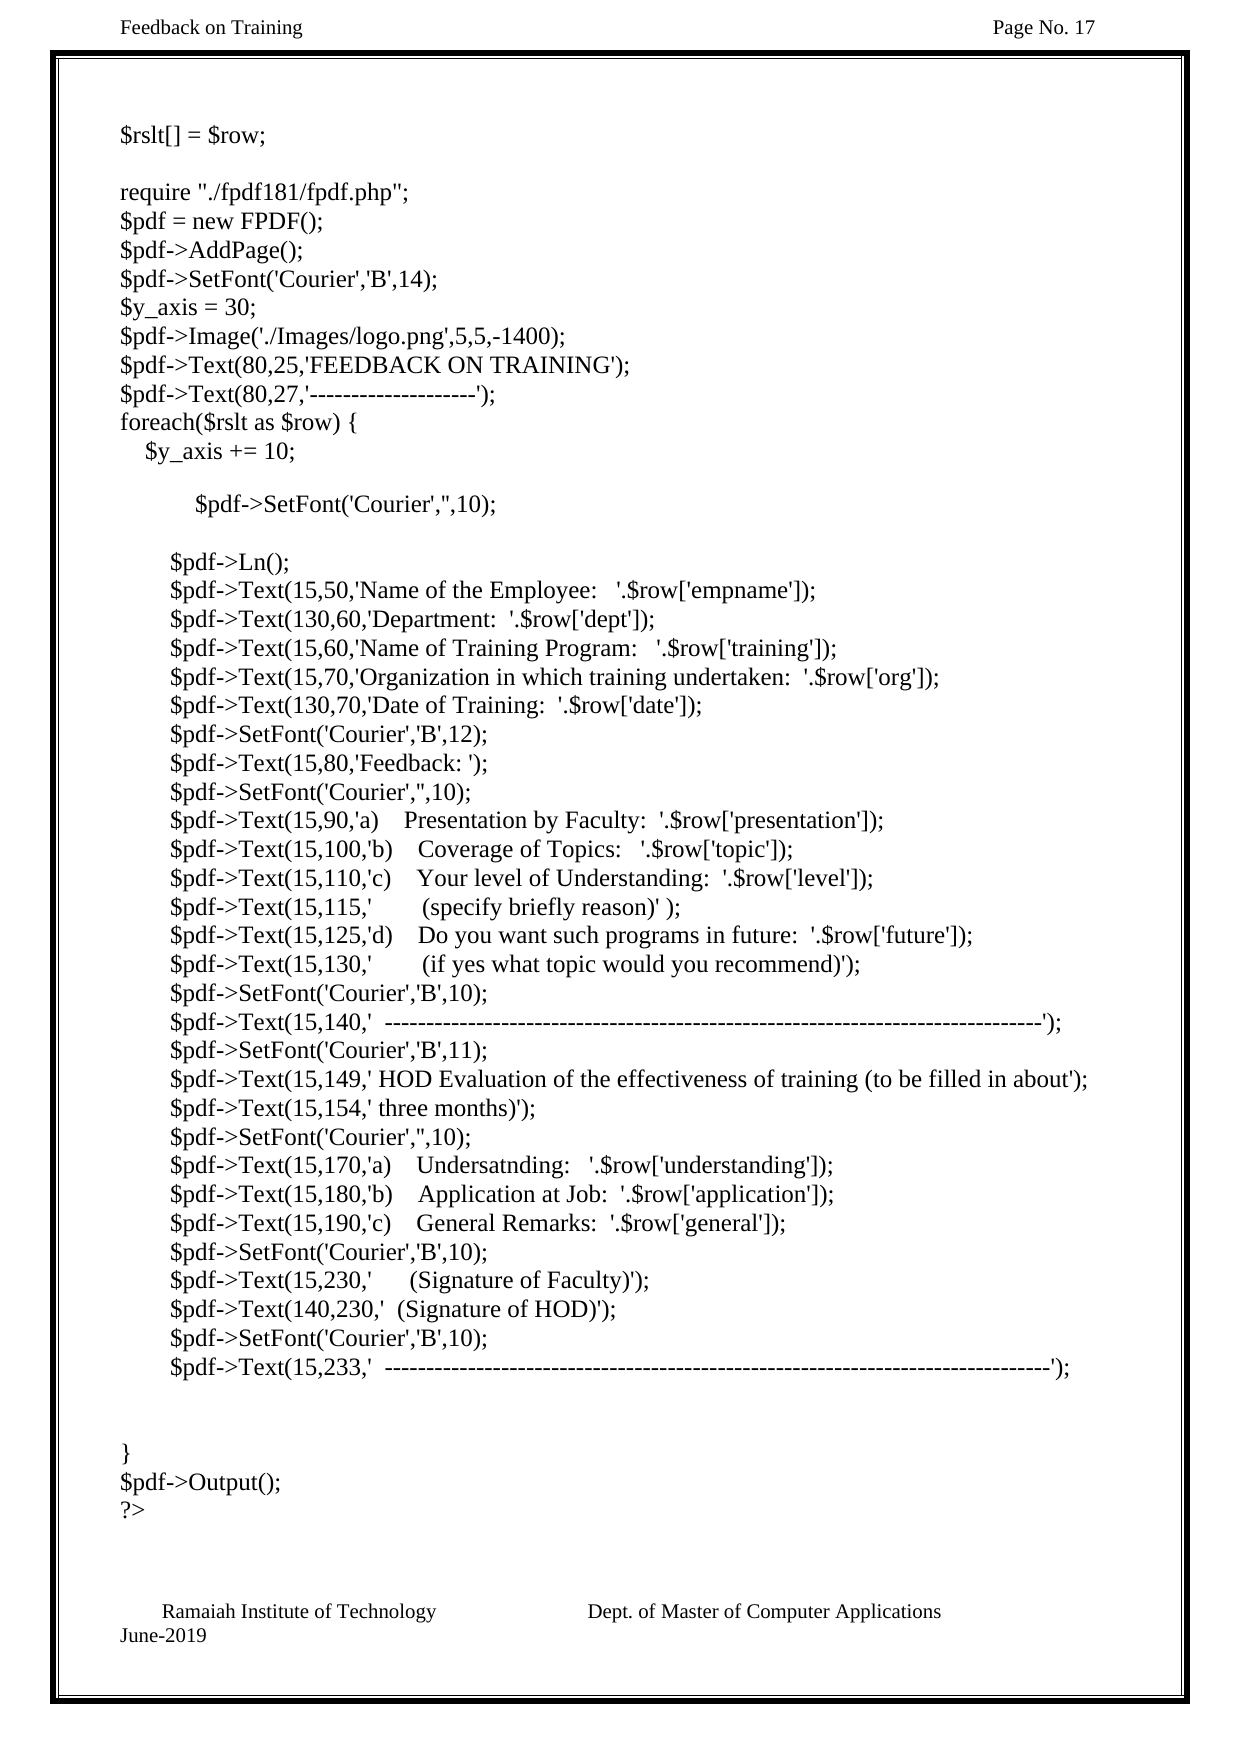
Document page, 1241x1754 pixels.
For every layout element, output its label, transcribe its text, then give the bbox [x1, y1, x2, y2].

text $pdf->SetFont('Courier','',10); [120, 1122, 1120, 1150]
text $pdf->SetFont('Courier','',10); [120, 489, 1120, 518]
text foreach($rslt as $row) { [120, 407, 1120, 436]
text $pdf->Text(80,25,'FEEDBACK ON TRAINING'); [120, 350, 1120, 379]
text $pdf->SetFont('Courier','',10); [120, 777, 1120, 805]
text $pdf->Text(15,50,'Name of the Employee: '.$row['empname']); [120, 575, 1120, 604]
text $pdf->Text(15,140,' -------------------------------------------------------------------------------'); [120, 1007, 1120, 1035]
text $pdf->Text(15,170,'a) Undersatnding: '.$row['understanding']); [120, 1150, 1120, 1179]
text $pdf->Text(15,230,' (Signature of Faculty)'); [120, 1265, 1120, 1294]
text $pdf->Output(); [120, 1467, 1120, 1495]
text $pdf = new FPDF(); [120, 206, 1120, 235]
text $pdf->AddPage(); [120, 235, 1120, 264]
text $pdf->SetFont('Courier','B',10); [120, 1237, 1120, 1265]
text $pdf->Text(15,180,'b) Application at Job: '.$row['application']); [120, 1179, 1120, 1208]
text $pdf->SetFont('Courier','B',10); [120, 1323, 1120, 1352]
text $pdf->Text(15,80,'Feedback: '); [120, 748, 1120, 777]
text $pdf->Text(15,154,' three months)'); [120, 1093, 1120, 1122]
text $pdf->Text(15,110,'c) Your level of Understanding: '.$row['level']); [120, 863, 1120, 892]
text $y_axis = 30; [120, 292, 1120, 321]
text $pdf->Ln(); [120, 547, 1120, 575]
text $pdf->Text(15,70,'Organization in which training undertaken: '.$row['org']); [120, 662, 1120, 690]
text $pdf->Text(15,115,' (specify briefly reason)' ); [120, 892, 1120, 920]
text $pdf->Text(15,100,'b) Coverage of Topics: '.$row['topic']); [120, 834, 1120, 863]
text $pdf->Text(15,149,' HOD Evaluation of the effectiveness of training (to be filled in about'); [120, 1064, 1120, 1093]
text $pdf->Text(130,60,'Department: '.$row['dept']); [120, 604, 1120, 633]
text ?> [120, 1495, 1120, 1524]
text $pdf->Text(140,230,' (Signature of HOD)'); [120, 1294, 1120, 1323]
text $pdf->Text(15,90,'a) Presentation by Faculty: '.$row['presentation']); [120, 805, 1120, 834]
text $pdf->SetFont('Courier','B',11); [120, 1035, 1120, 1064]
text $pdf->SetFont('Courier','B',12); [120, 719, 1120, 748]
text $rslt[] = $row; [120, 120, 1120, 149]
text $pdf->Text(15,60,'Name of Training Program: '.$row['training']); [120, 633, 1120, 662]
text require "./fpdf181/fpdf.php"; [120, 177, 1120, 206]
text $pdf->Text(80,27,'--------------------'); [120, 379, 1120, 407]
text $pdf->Text(130,70,'Date of Training: '.$row['date']); [120, 690, 1120, 719]
text $pdf->Text(15,190,'c) General Remarks: '.$row['general']); [120, 1208, 1120, 1237]
text $pdf->SetFont('Courier','B',14); [120, 264, 1120, 292]
text $pdf->Image('./Images/logo.png',5,5,-1400); [120, 321, 1120, 350]
text $pdf->Text(15,130,' (if yes what topic would you recommend)'); [120, 949, 1120, 978]
text $pdf->Text(15,125,'d) Do you want such programs in future: '.$row['future']); [120, 920, 1120, 949]
text $pdf->Text(15,233,' --------------------------------------------------------------------------------'); [120, 1352, 1120, 1380]
text $pdf->SetFont('Courier','B',10); [120, 978, 1120, 1007]
text $y_axis += 10; [120, 436, 1120, 465]
text } [120, 1438, 1120, 1467]
